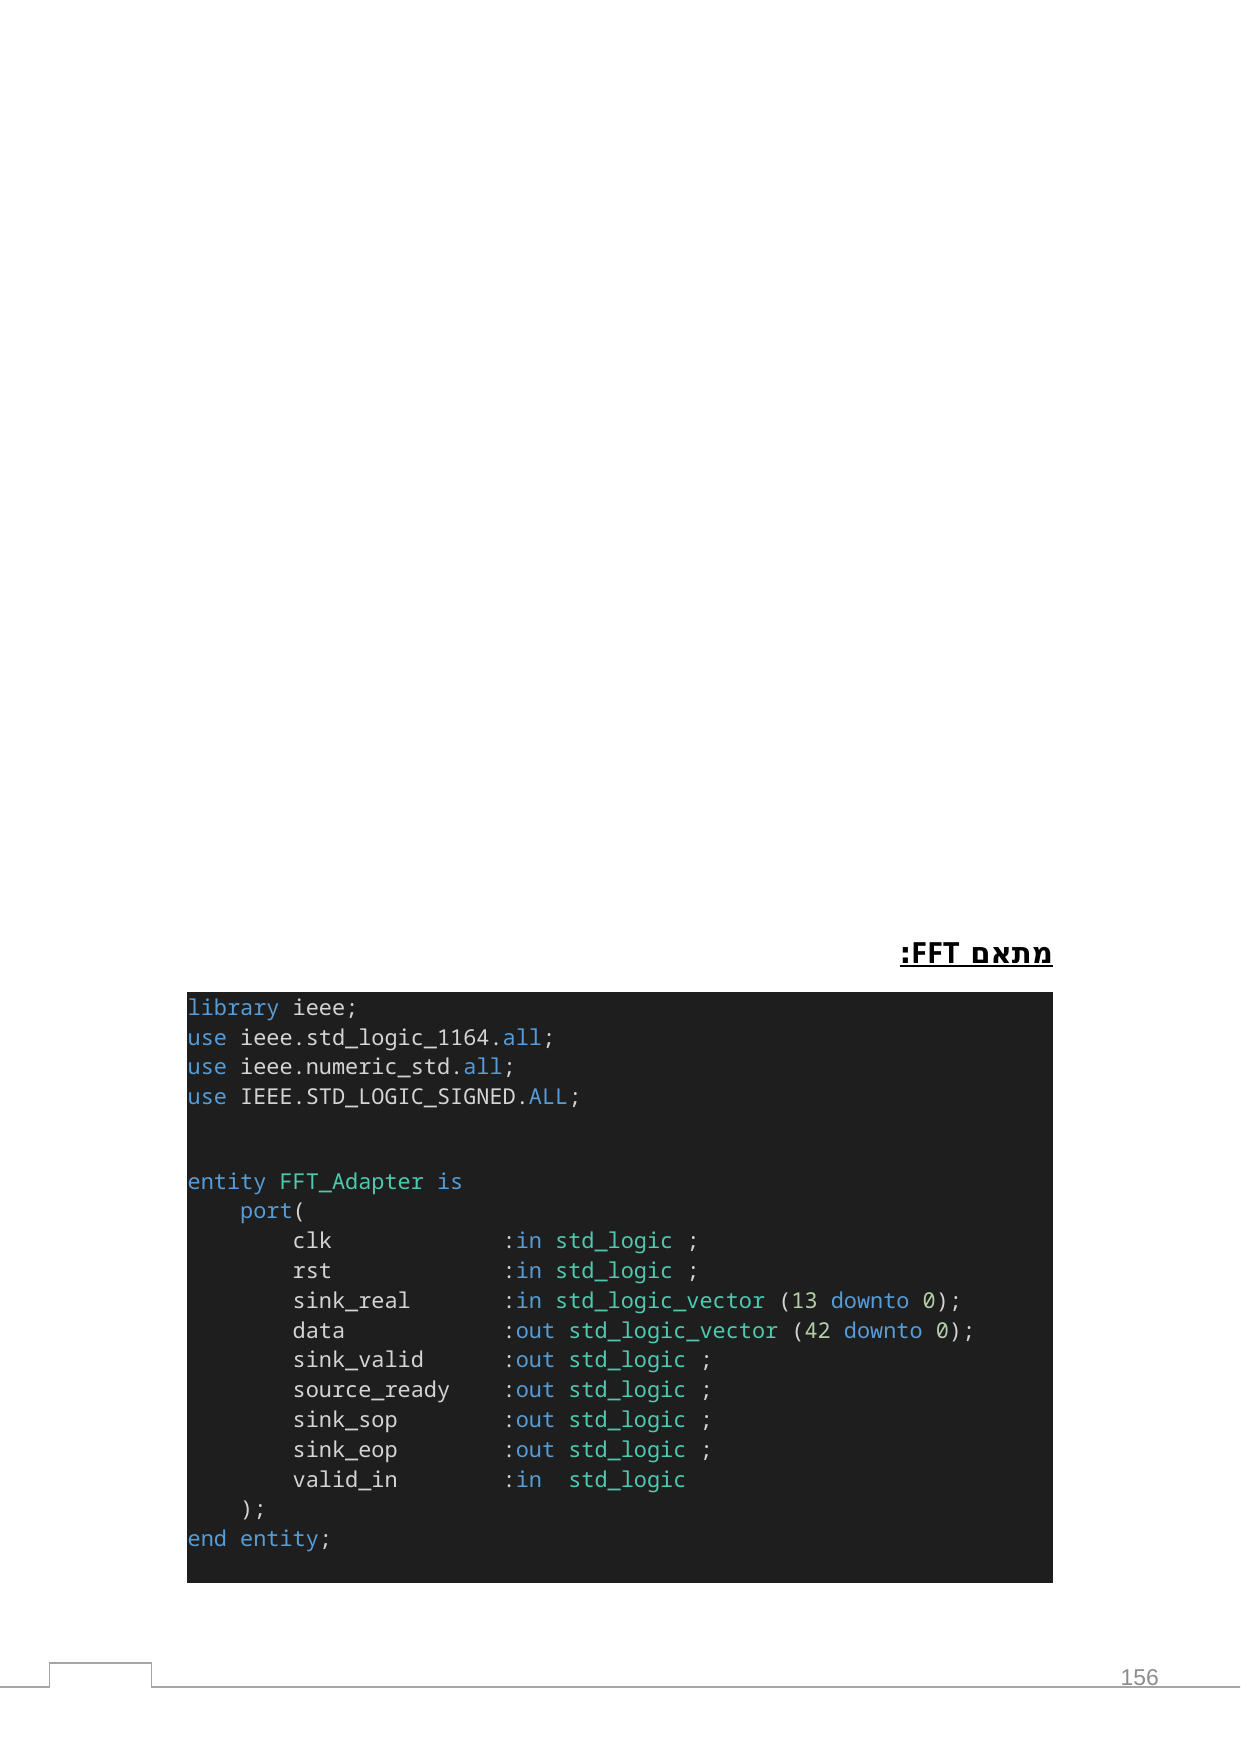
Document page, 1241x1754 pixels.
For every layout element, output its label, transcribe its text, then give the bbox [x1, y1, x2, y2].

text use ieee.std_logic_1164.all; [187, 1022, 1053, 1051]
text sink_eop :out std_logic ; [187, 1434, 1053, 1464]
text sink_sop :out std_logic ; [187, 1404, 1053, 1434]
text clk :in std_logic ; [187, 1225, 1053, 1255]
text entity FFT_Adapter is [187, 1166, 1053, 1196]
text sink_real :in std_logic_vector (13 downto 0); [187, 1285, 1053, 1315]
text source_ready :out std_logic ; [187, 1374, 1053, 1404]
text rst :in std_logic ; [187, 1255, 1053, 1285]
text end entity; [187, 1523, 1053, 1553]
text sink_valid :out std_logic ; [187, 1344, 1053, 1374]
subtitle מתאם FFT: [187, 932, 1053, 972]
text use IEEE.STD_LOGIC_SIGNED.ALL; [187, 1081, 1053, 1111]
text data :out std_logic_vector (42 downto 0); [187, 1315, 1053, 1344]
text port( [187, 1196, 1053, 1225]
text library ieee; [187, 992, 1053, 1022]
text use ieee.numeric_std.all; [187, 1051, 1053, 1081]
text valid_in :in std_logic [187, 1464, 1053, 1493]
text ); [187, 1493, 1053, 1523]
